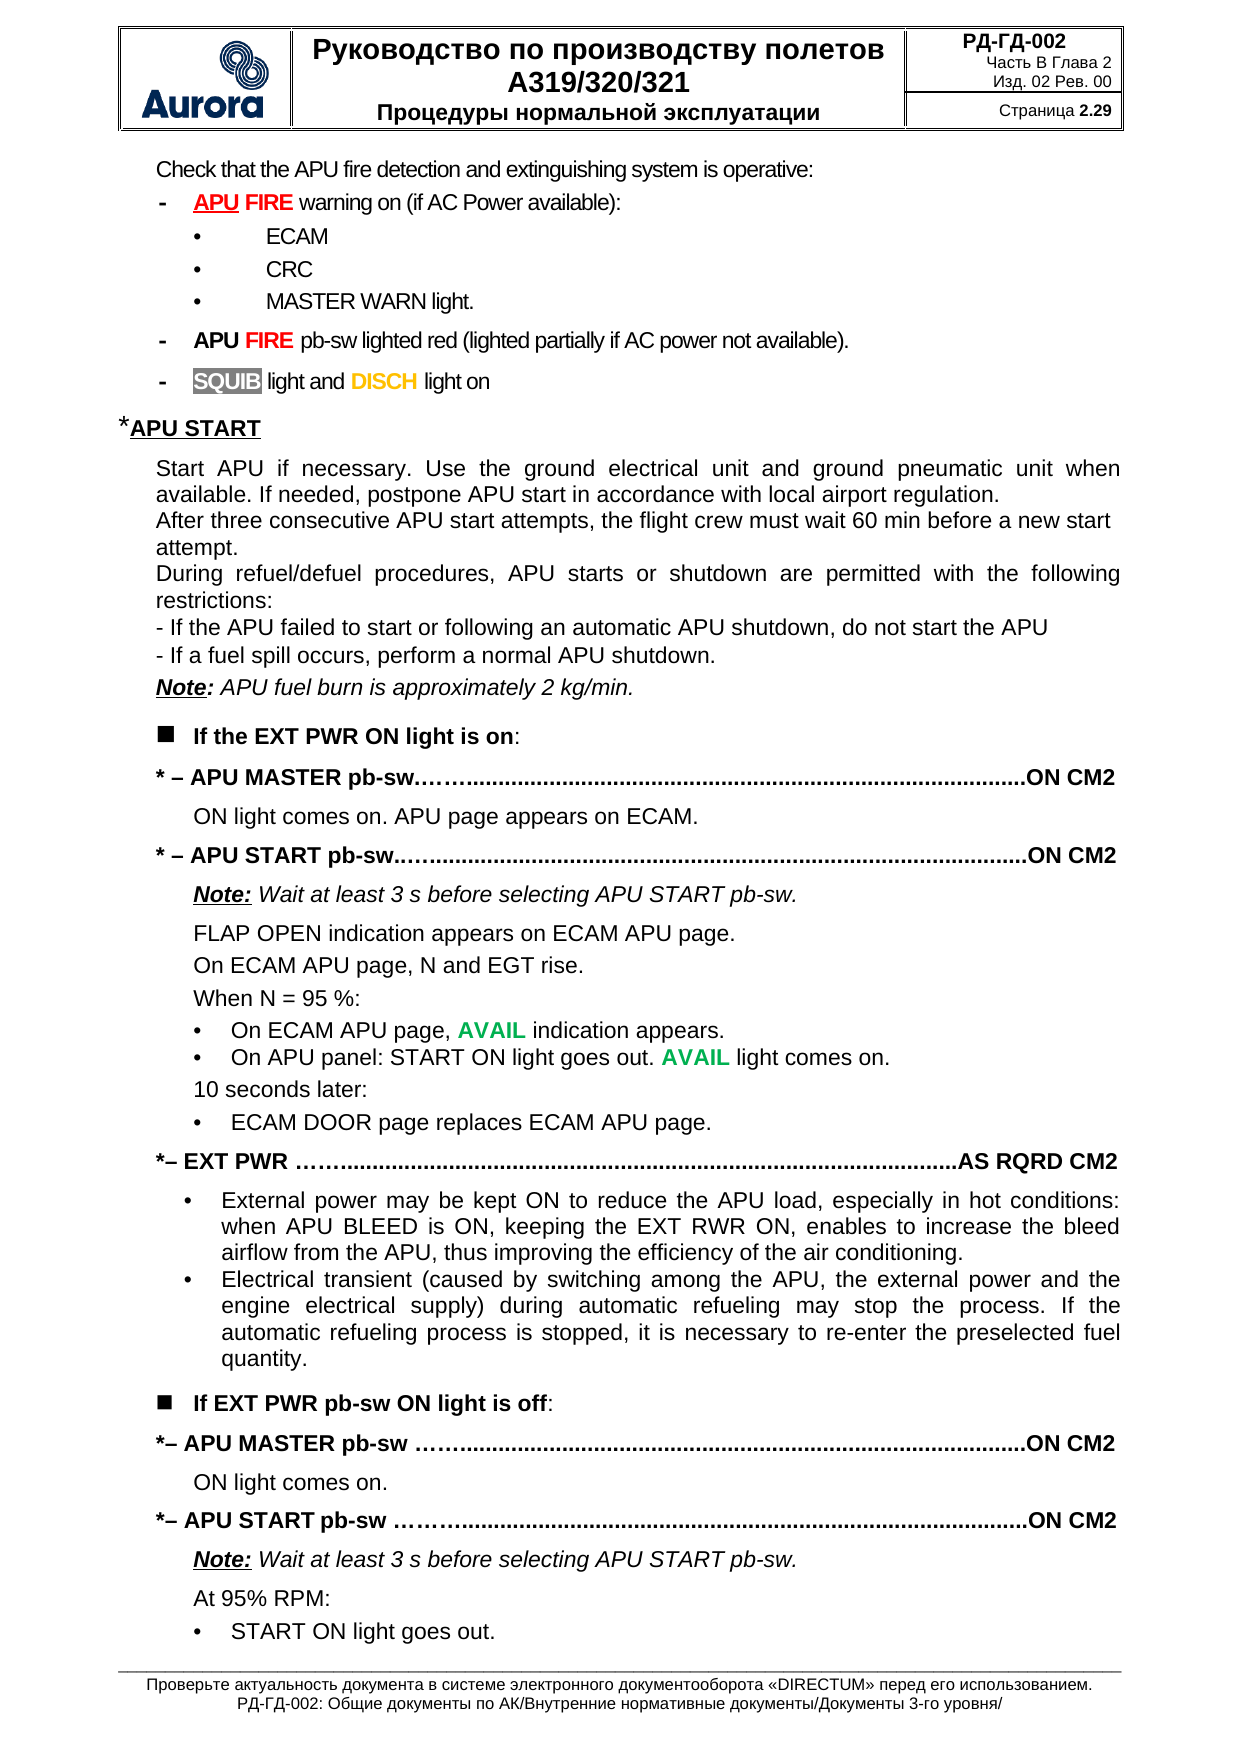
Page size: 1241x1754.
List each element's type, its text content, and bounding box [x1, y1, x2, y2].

text Check that the APU fire detection and extinguishing system is operative: [156, 156, 1121, 182]
list ECAM DOOR page replaces ECAM APU page. [193, 1109, 1121, 1135]
list APU FIRE pb-sw lighted red (lighted partially if AC power not available). [156, 327, 1121, 355]
text *– EXT PWR …….................................................................................................AS RQRD CM2 [156, 1148, 1121, 1174]
text After three consecutive APU start attempts, the flight crew must wait 60 min before a new start [156, 507, 1121, 534]
list Electrical transient (caused by switching among the APU, the external power and the engine electrical supply) during automatic refueling may stop the process. If the automatic refueling process is stopped, it is necessary to re-enter the preselected fuel quantity. [184, 1266, 1121, 1371]
text ‐ If the APU failed to start or following an automatic APU shutdown, do not start the APU [156, 613, 1121, 641]
text Note: Wait at least 3 s before selecting APU START pb-sw. [193, 881, 1121, 907]
text At 95% RPM: [193, 1585, 1121, 1611]
text * – APU MASTER pb-sw.……........................................................................................ON CM2 [156, 764, 1121, 791]
text On ECAM APU page, N and EGT rise. [193, 952, 1121, 978]
text FLAP OPEN indication appears on ECAM APU page. [193, 919, 1121, 946]
text During refuel/defuel procedures, APU starts or shutdown are permitted with the following restrictions: [156, 560, 1121, 613]
list On APU panel: START ON light goes out. AVAIL light comes on. [193, 1044, 1121, 1070]
text Note: Wait at least 3 s before selecting APU START pb-sw. [193, 1546, 1121, 1573]
text *– APU MASTER pb-sw …….........................................................................................ON CM2 [156, 1430, 1121, 1456]
text 10 seconds later: [193, 1076, 1121, 1103]
text * – APU START pb-sw..…..............................................................................................ON CM2 [156, 842, 1121, 868]
list MASTER WARN light. [193, 288, 1121, 314]
text *APU START [118, 409, 1121, 442]
list START ON light goes out. [193, 1618, 1121, 1644]
text ON light comes on. [193, 1468, 1121, 1495]
list CRC [193, 256, 1121, 282]
text ‐ If a fuel spill occurs, perform a normal APU shutdown. [156, 641, 1121, 668]
list If EXT PWR pb-sw ON light is off: [156, 1384, 1121, 1417]
text ON light comes on. APU page appears on ECAM. [193, 803, 1121, 829]
list SQUIB light and DISCH light on [156, 368, 1121, 396]
list On ECAM APU page, AVAIL indication appears. [193, 1017, 1121, 1044]
list ECAM [193, 223, 1121, 249]
picture [141, 39, 270, 118]
list External power may be kept ON to reduce the APU load, especially in hot conditions: when APU BLEED is ON, keeping the EXT RWR ON, enables to increase the bleed airflow from the APU, thus improving the efficiency of the air conditioning. [184, 1187, 1121, 1266]
list APU FIRE warning on (if AC Power available): [156, 188, 1121, 217]
text Note: APU fuel burn is approximately 2 kg/min. [156, 674, 1121, 701]
text attempt. [156, 534, 1121, 560]
text Start APU if necessary. Use the ground electrical unit and ground pneumatic unit when available. If needed, postpone APU start in accordance with local airport regulation. [156, 455, 1121, 507]
text When N = 95 %: [193, 985, 1121, 1011]
text *– APU START pb-sw ……….........................................................................................ON CM2 [156, 1507, 1121, 1534]
list If the EXT PWR ON light is on: [156, 713, 1121, 752]
